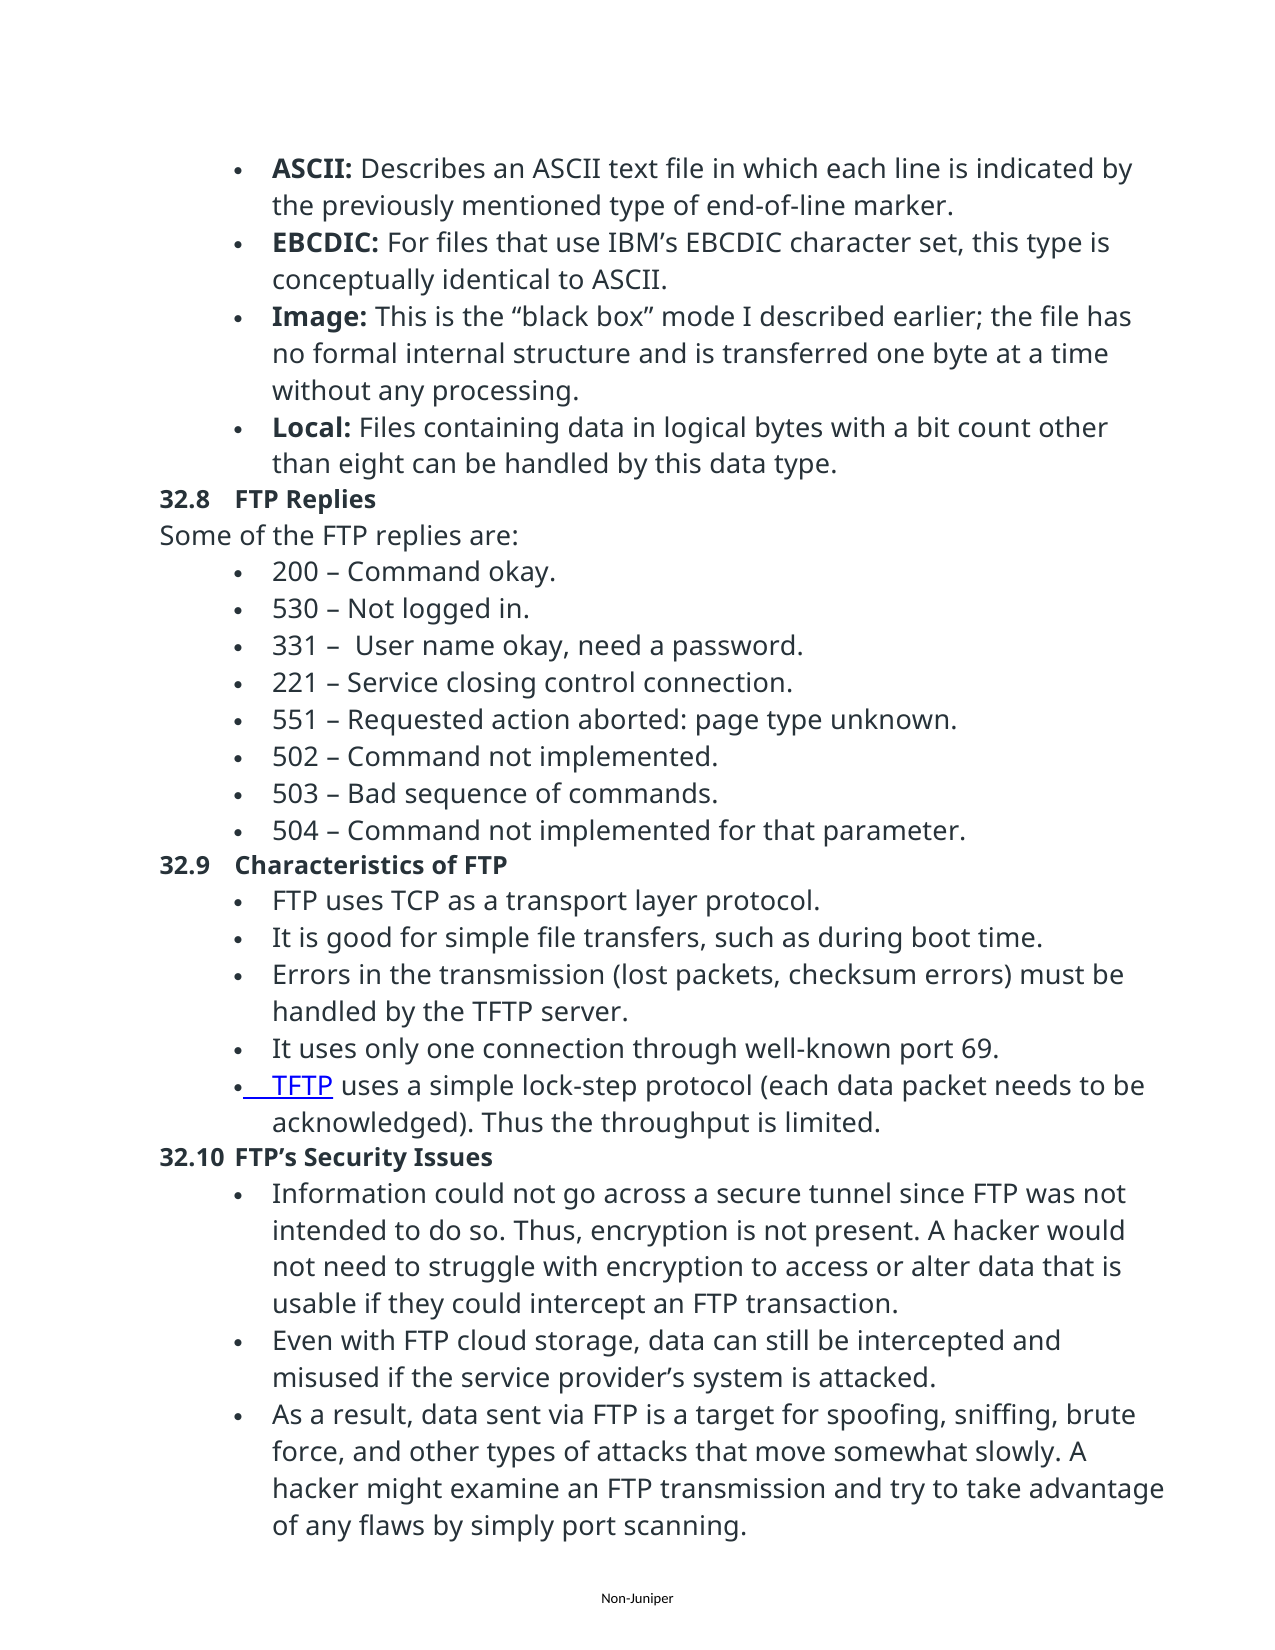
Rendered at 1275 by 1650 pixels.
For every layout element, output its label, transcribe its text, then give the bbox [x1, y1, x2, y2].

list 331 – User name okay, need a password. [234, 627, 1172, 663]
list It uses only one connection through well-known port 69. [234, 1029, 1172, 1066]
list 503 – Bad sequence of commands. [234, 774, 1172, 811]
list 530 – Not logged in. [234, 590, 1172, 627]
list 504 – Command not implemented for that parameter. [234, 811, 1172, 848]
subtitle FTP’s Security Issues [159, 1140, 1172, 1174]
list Local: Files containing data in logical bytes with a bit count other than eight can be handled by this data type. [234, 408, 1172, 482]
list TFTP uses a simple lock-step protocol (each data packet needs to be acknowledged). Thus the throughput is limited. [234, 1066, 1172, 1140]
subtitle Characteristics of FTP [159, 848, 1172, 882]
list Information could not go across a secure tunnel since FTP was not intended to do so. Thus, encryption is not present. A hacker would not need to struggle with encryption to access or alter data that is usable if they could intercept an FTP transaction. [234, 1174, 1172, 1322]
list Even with FTP cloud storage, data can still be intercepted and misused if the service provider’s system is attacked. [234, 1322, 1172, 1395]
list Errors in the transmission (lost packets, checksum errors) must be handled by the TFTP server. [234, 956, 1172, 1029]
text Some of the FTP replies are: [159, 516, 1172, 553]
list 221 – Service closing control connection. [234, 663, 1172, 700]
list 502 – Command not implemented. [234, 737, 1172, 774]
list EBCDIC: For files that use IBM’s EBCDIC character set, this type is conceptually identical to ASCII. [234, 224, 1172, 297]
list 551 – Requested action aborted: page type unknown. [234, 700, 1172, 737]
list ASCII: Describes an ASCII text file in which each line is indicated by the previously mentioned type of end-of-line marker. [234, 150, 1172, 224]
subtitle FTP Replies [159, 482, 1172, 516]
list Image: This is the “black box” mode I described earlier; the file has no formal internal structure and is transferred one byte at a time without any processing. [234, 297, 1172, 408]
list 200 – Command okay. [234, 553, 1172, 590]
list It is good for simple file transfers, such as during boot time. [234, 919, 1172, 956]
list As a result, data sent via FTP is a target for spoofing, sniffing, brute force, and other types of attacks that move somewhat slowly. A hacker might examine an FTP transmission and try to take advantage of any flaws by simply port scanning. [234, 1395, 1172, 1543]
list FTP uses TCP as a transport layer protocol. [234, 882, 1172, 919]
